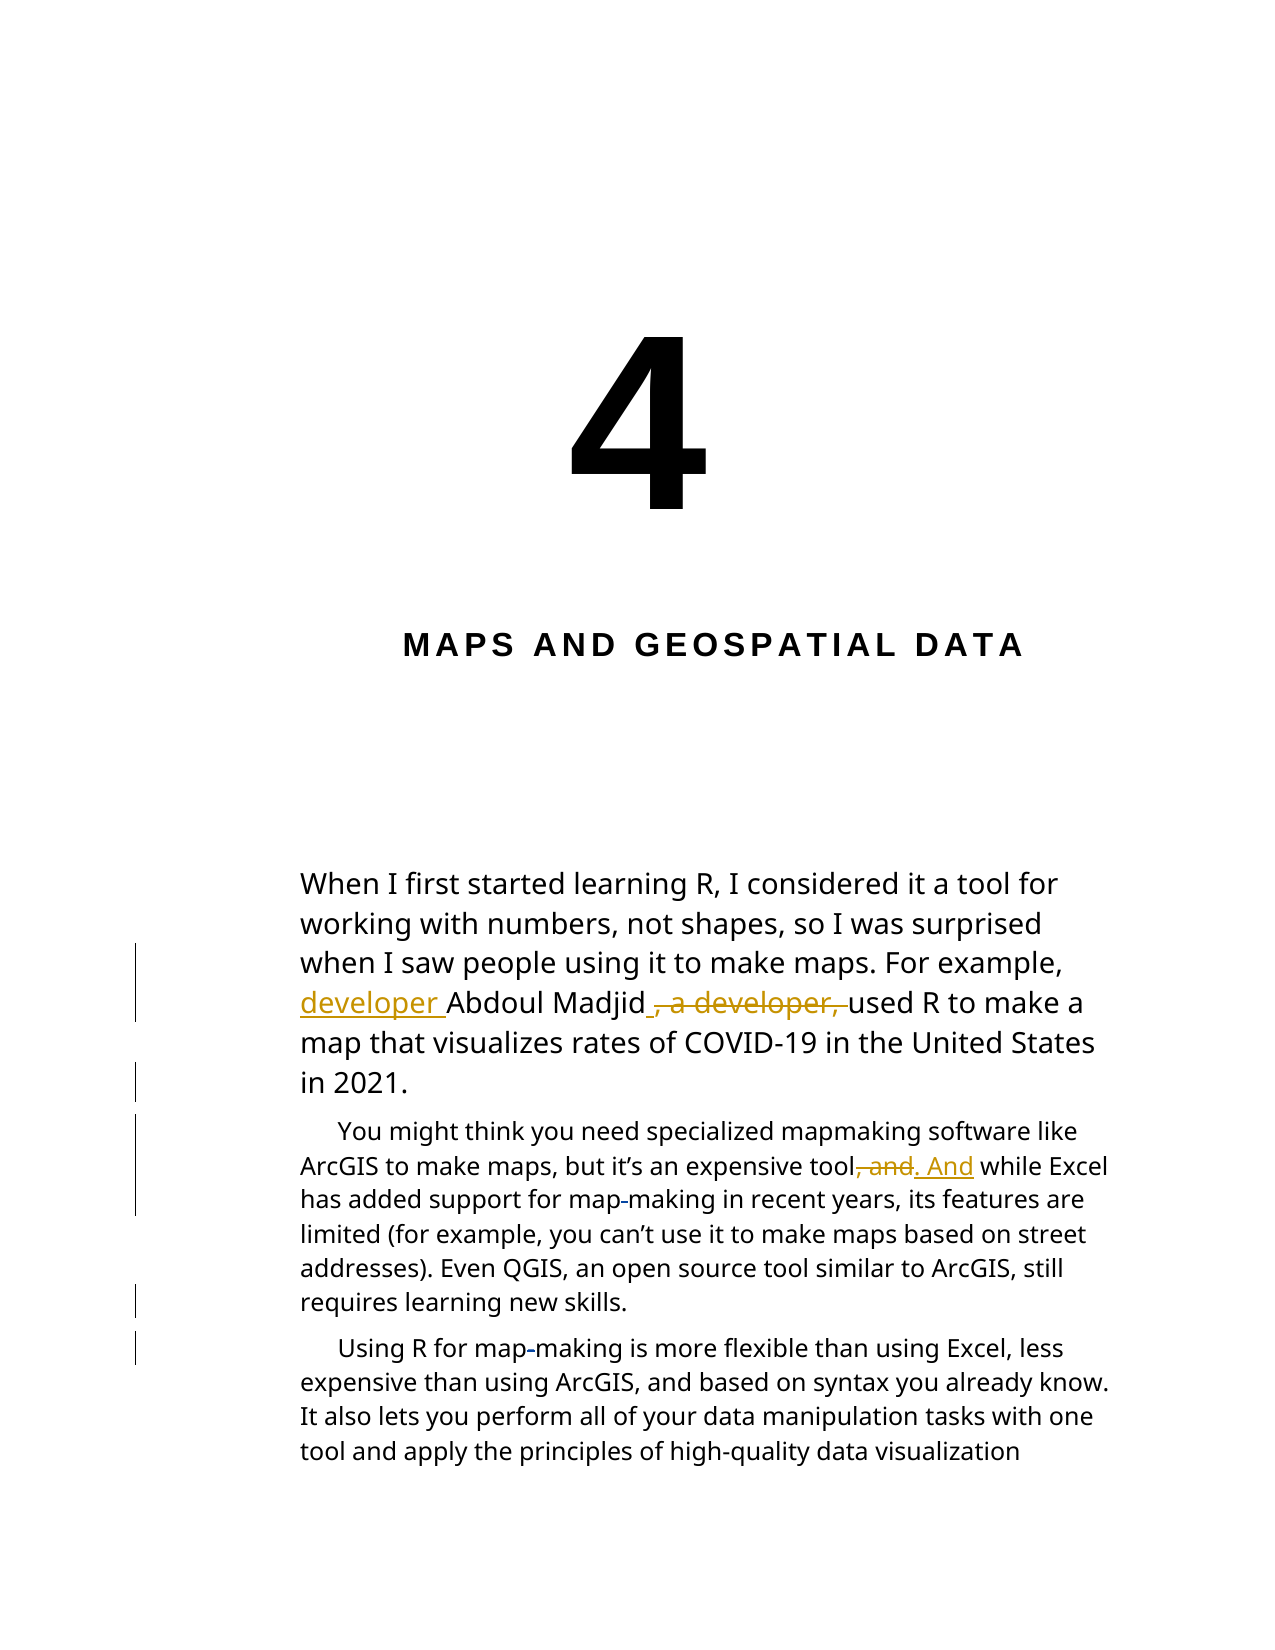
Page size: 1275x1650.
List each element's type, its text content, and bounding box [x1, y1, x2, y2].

title Maps and geospatial data [300, 625, 1125, 663]
text You might think you need specialized mapmaking software like ArcGIS to make maps, but it’s an expensive tool while Excel has added support for mapmaking in recent years, its features are limited (for example, you can’t use it to make maps based on street addresses). Even QGIS, an open source tool similar to ArcGIS, still requires learning new skills. [300, 1114, 1125, 1318]
text When I first started learning R, I considered it a tool for working with numbers, not shapes, so I was surprised when I saw people using it to make maps. For example, Abdoul Madjidused R to make a map that visualizes rates of COVID-19 in the United States in 2021. [300, 863, 1125, 1102]
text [300, 1331, 1125, 1467]
